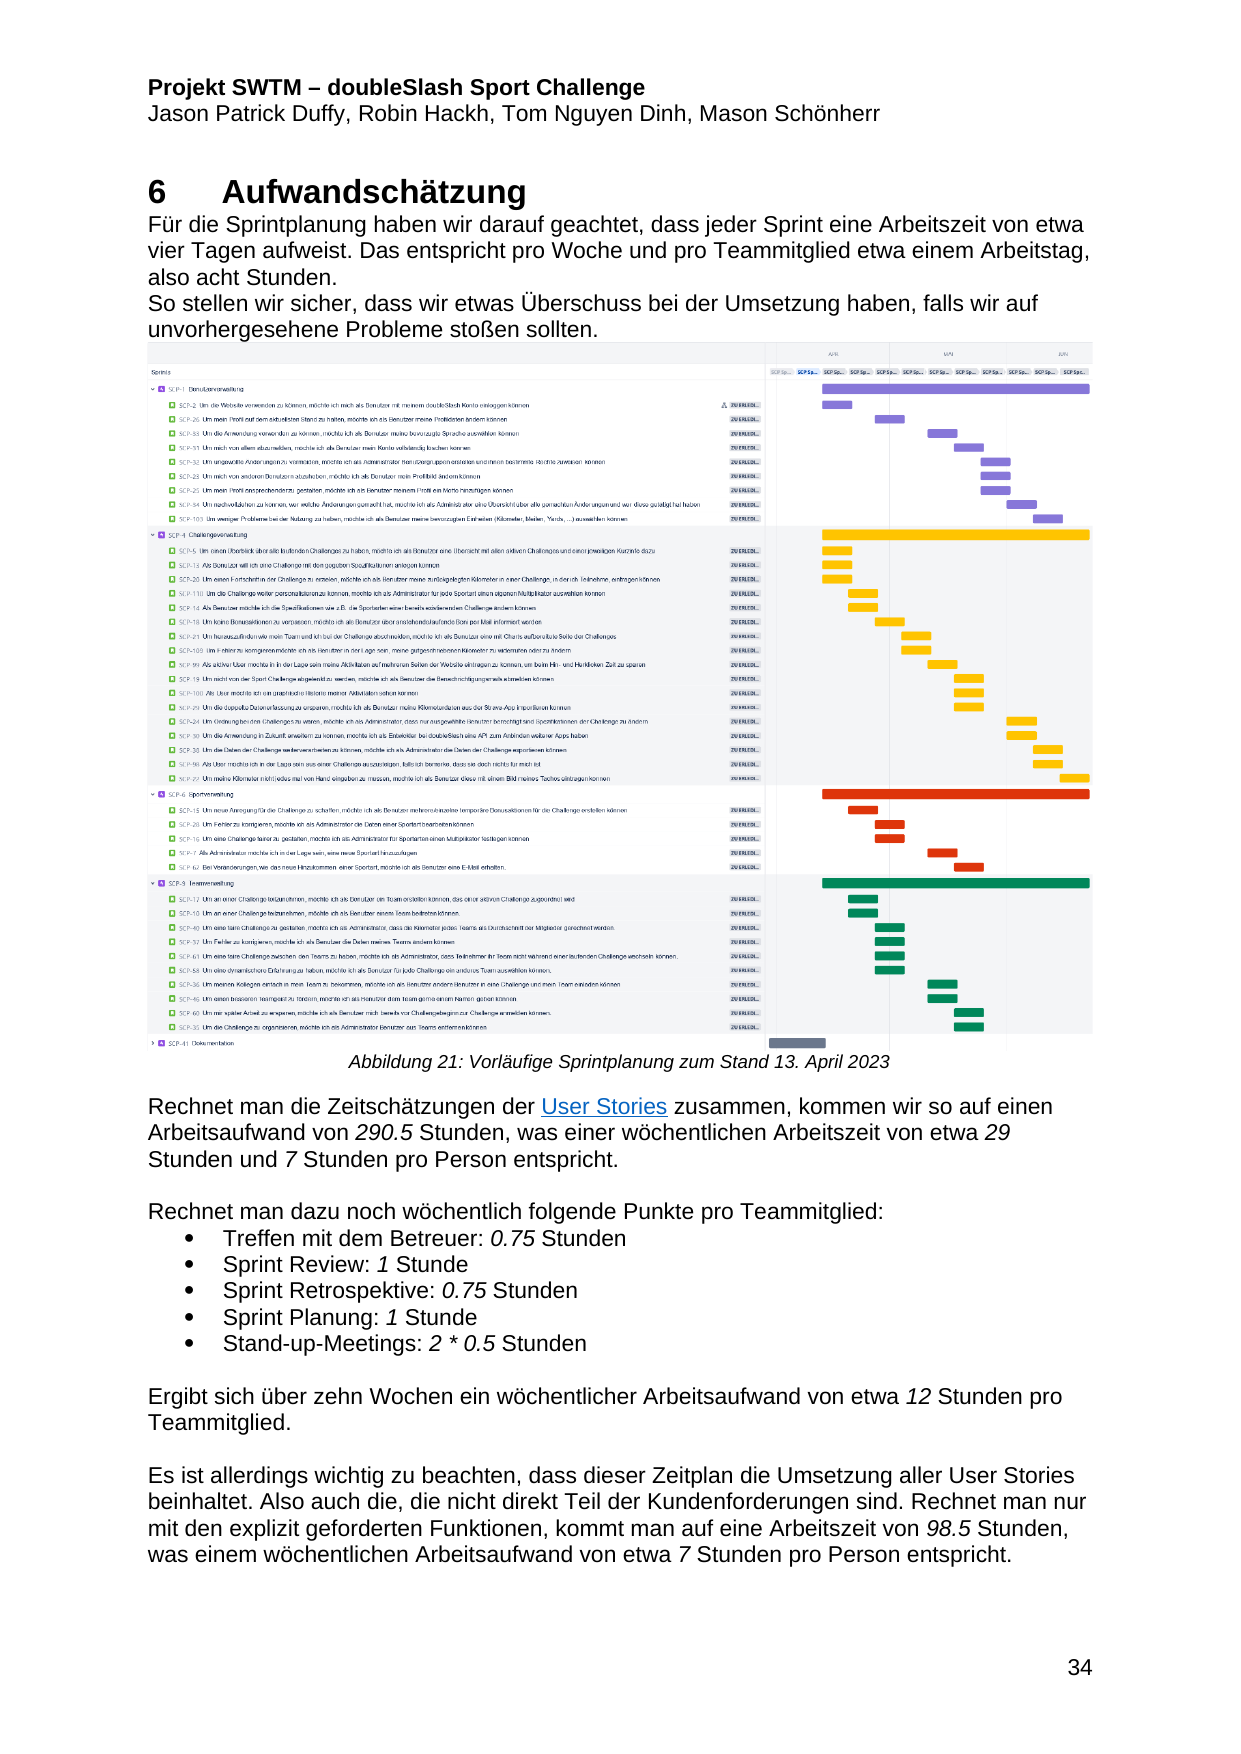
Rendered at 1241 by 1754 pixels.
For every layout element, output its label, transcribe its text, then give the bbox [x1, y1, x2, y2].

text Rechnet man dazu noch wöchentlich folgende Punkte pro Teammitglied: [148, 1198, 1093, 1225]
text So stellen wir sicher, dass wir etwas Überschuss bei der Umsetzung haben, falls wir auf unvorhergesehene Probleme stoßen sollten. [148, 290, 1093, 342]
list Sprint Review: 1 Stunde [185, 1251, 1093, 1277]
list Sprint Retrospektive: 0.75 Stunden [185, 1277, 1093, 1304]
list Stand-up-Meetings: 2 * 0.5 Stunden [185, 1330, 1093, 1356]
list Sprint Planung: 1 Stunde [185, 1304, 1093, 1330]
text Es ist allerdings wichtig zu beachten, dass dieser Zeitplan die Umsetzung aller User Stories beinhaltet. Also auch die, die nicht direkt Teil der Kundenforderungen sind. Rechnet man nur mit den explizit geforderten Funktionen, kommt man auf eine Arbeitszeit von 98.5 Stunden, was einem wöchentlichen Arbeitsaufwand von etwa 7 Stunden pro Person entspricht. [148, 1462, 1093, 1567]
subtitle 6 Aufwandschätzung [148, 173, 1093, 211]
text Für die Sprintplanung haben wir darauf geachtet, dass jeder Sprint eine Arbeitszeit von etwa vier Tagen aufweist. Das entspricht pro Woche und pro Teammitglied etwa einem Arbeitstag, also acht Stunden. [148, 211, 1093, 290]
list Treffen mit dem Betreuer: 0.75 Stunden [185, 1225, 1093, 1251]
text Rechnet man die Zeitschätzungen der User Stories zusammen, kommen wir so auf einen Arbeitsaufwand von 290.5 Stunden, was einer wöchentlichen Arbeitszeit von etwa 29 Stunden und 7 Stunden pro Person entspricht. [148, 1093, 1093, 1172]
text Ergibt sich über zehn Wochen ein wöchentlicher Arbeitsaufwand von etwa 12 Stunden pro Teammitglied. [148, 1383, 1093, 1436]
text Abbildung 21: Vorläufige Sprintplanung zum Stand 13. April 2023 [148, 1051, 1093, 1072]
picture [147, 342, 1093, 1051]
